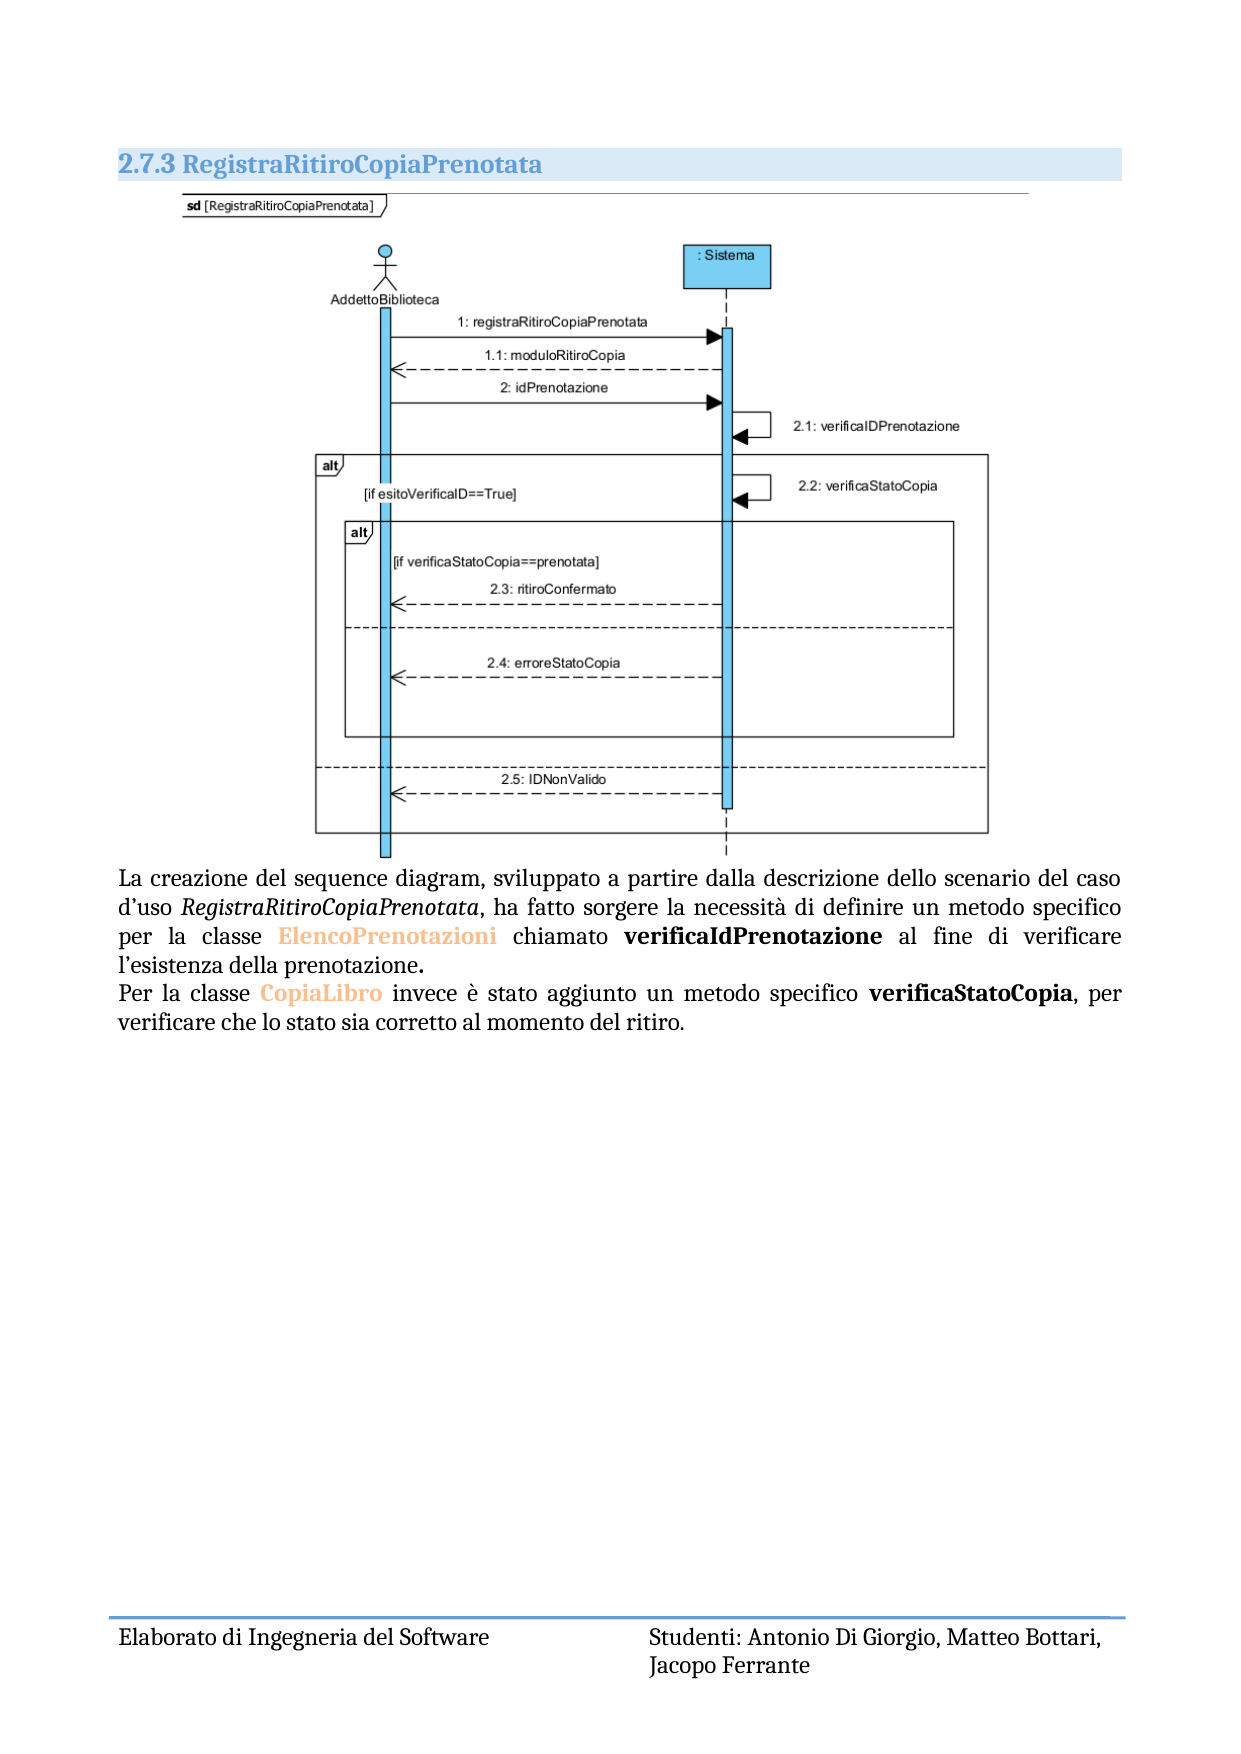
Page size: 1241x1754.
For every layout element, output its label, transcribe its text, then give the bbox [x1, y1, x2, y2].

picture [182, 193, 1029, 865]
text La creazione del sequence diagram, sviluppato a partire dalla descrizione dello scenario del caso d’uso RegistraRitiroCopiaPrenotata, ha fatto sorgere la necessità di definire un metodo specifico per la classe ElencoPrenotazioni chiamato verificaIdPrenotazione al fine di verificare l’esistenza della prenotazione. [118, 864, 1122, 979]
subtitle RegistraRitiroCopiaPrenotata [118, 148, 1122, 181]
text Per la classe CopiaLibro invece è stato aggiunto un metodo specifico verificaStatoCopia, per verificare che lo stato sia corretto al momento del ritiro. [118, 979, 1122, 1037]
